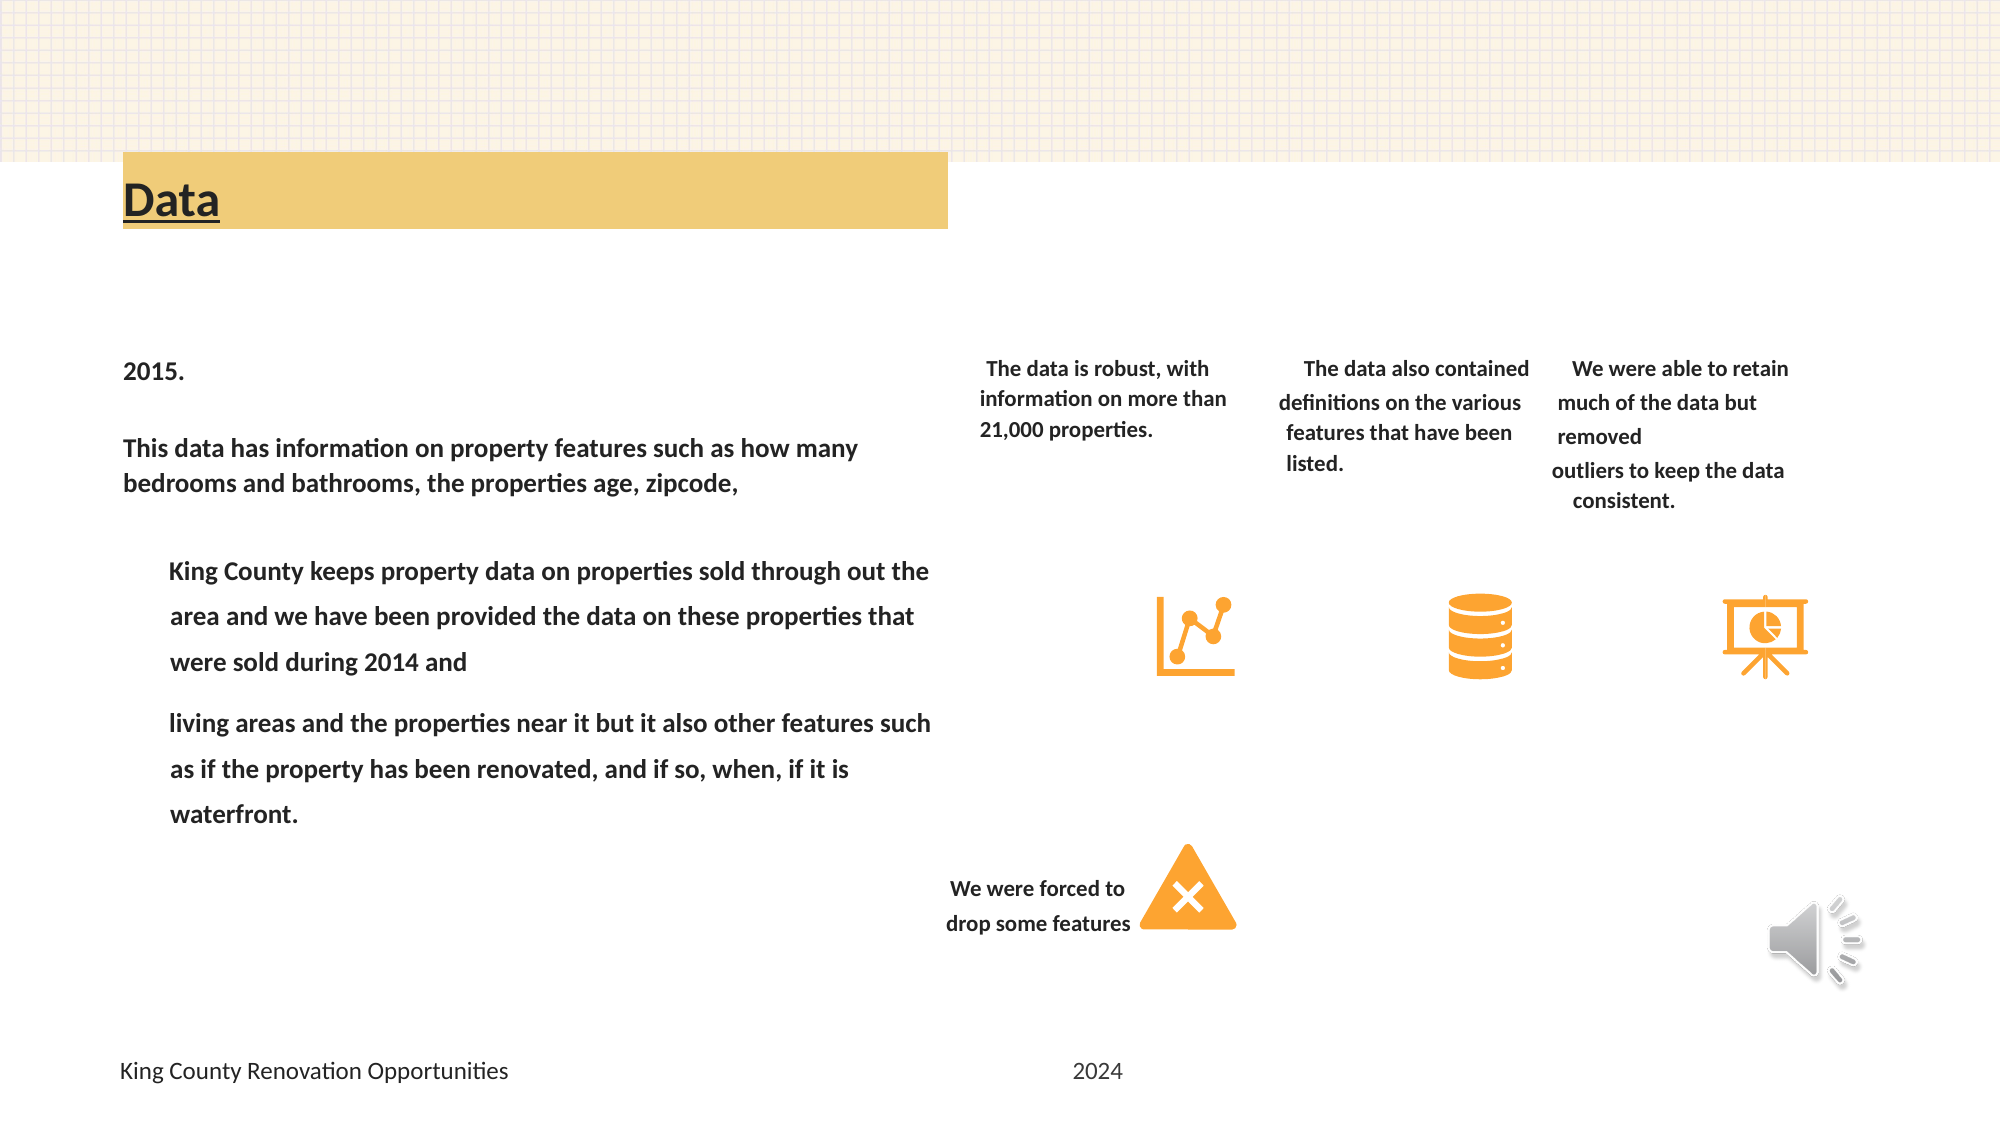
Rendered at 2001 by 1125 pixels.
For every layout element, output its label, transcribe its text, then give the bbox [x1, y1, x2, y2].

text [946, 874, 1141, 937]
text living areas and the properties near it but it also other features such as if the property has been renovated, and if so, when, if it is waterfront. [169, 707, 948, 831]
subtitle Data [123, 152, 948, 229]
picture [1767, 892, 1868, 993]
table_header 2015. This data has information on property features such as how many bedrooms and bathrooms, the properties age, zipcode, [123, 354, 979, 554]
picture [0, 0, 2000, 162]
table_header The data also contained definitions on the various features that have been listed. [1279, 354, 1552, 554]
table_header We were able to retain much of the data but removed outliers to keep the data consistent. [1552, 354, 1796, 554]
text King County keeps property data on properties sold through out the area and we have been provided the data on these properties that were sold during 2014 and [169, 554, 948, 678]
table_header The data is robust, with information on more than 21,000 properties. [980, 354, 1278, 554]
